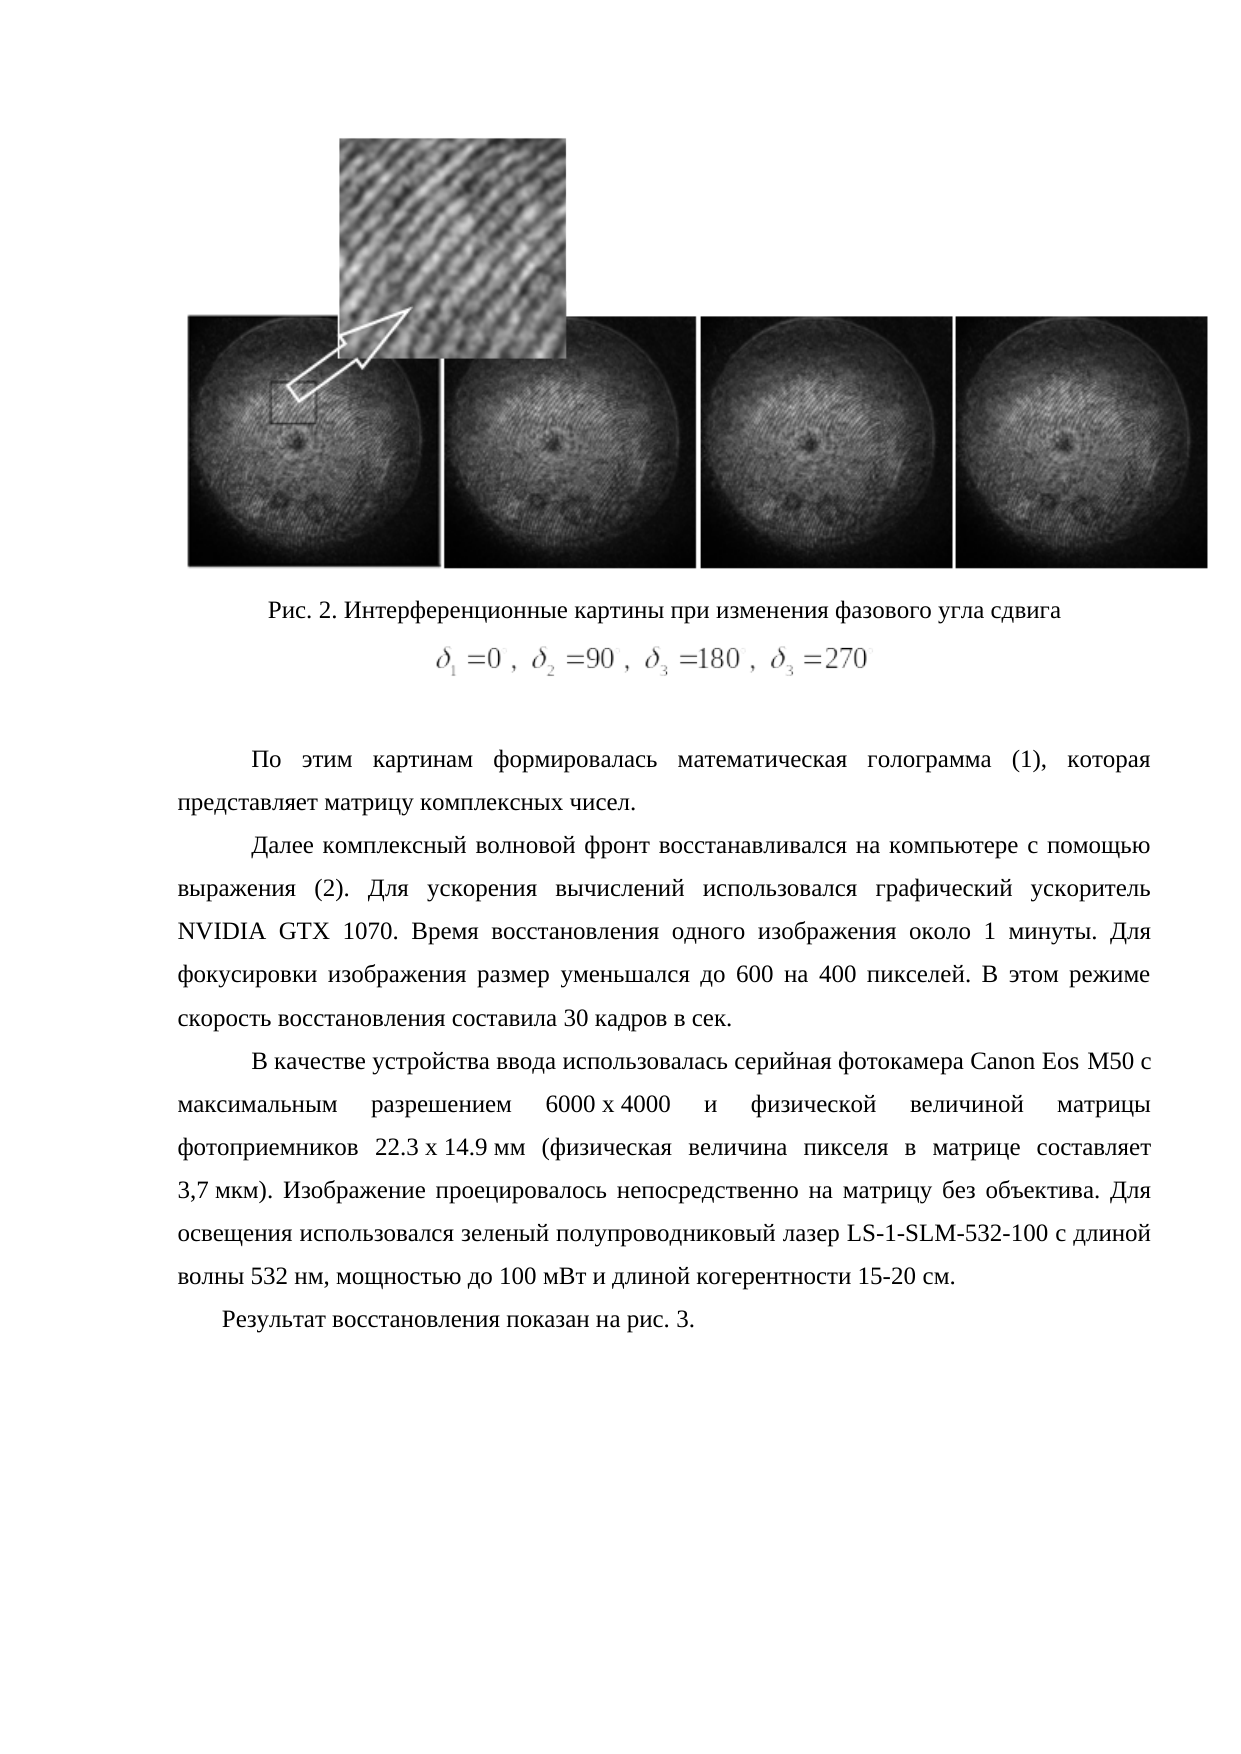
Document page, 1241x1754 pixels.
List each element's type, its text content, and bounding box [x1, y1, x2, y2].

text Далее комплексный волновой фронт восстанавливался на компьютере с помощью выражения (2). Для ускорения вычислений использовался графический ускоритель NVIDIA GTX 1070. Время восстановления одного изображения около 1 минуты. Для фокусировки изображения размер уменьшался до 600 на 400 пикселей. В этом режиме скорость восстановления составила 30 кадров в сек. [177, 830, 1152, 1031]
text По этим картинам формировалась математическая голограмма (1), которая представляет матрицу комплексных чисел. [177, 744, 1152, 816]
text В качестве устройства ввода использовалась серийная фотокамера Canon Eos M50 с максимальным разрешением 6000 x 4000 и физической величиной матрицы фотоприемников 22.3 x 14.9 мм (физическая величина пикселя в матрице составляет 3,7 мкм). Изображение проецировалось непосредственно на матрицу без объектива. Для освещения использовался зеленый полупроводниковый лазер LS-1-SLM-532-100 с длиной волны 532 нм, мощностью до 100 мВт и длиной когерентности 15-20 см. [177, 1046, 1152, 1290]
picture [177, 118, 1214, 581]
text Результат восстановления показан на рис. 3. [177, 1304, 1152, 1333]
text Рис. 2. Интерференционные картины при изменения фазового угла сдвига [177, 595, 1152, 686]
